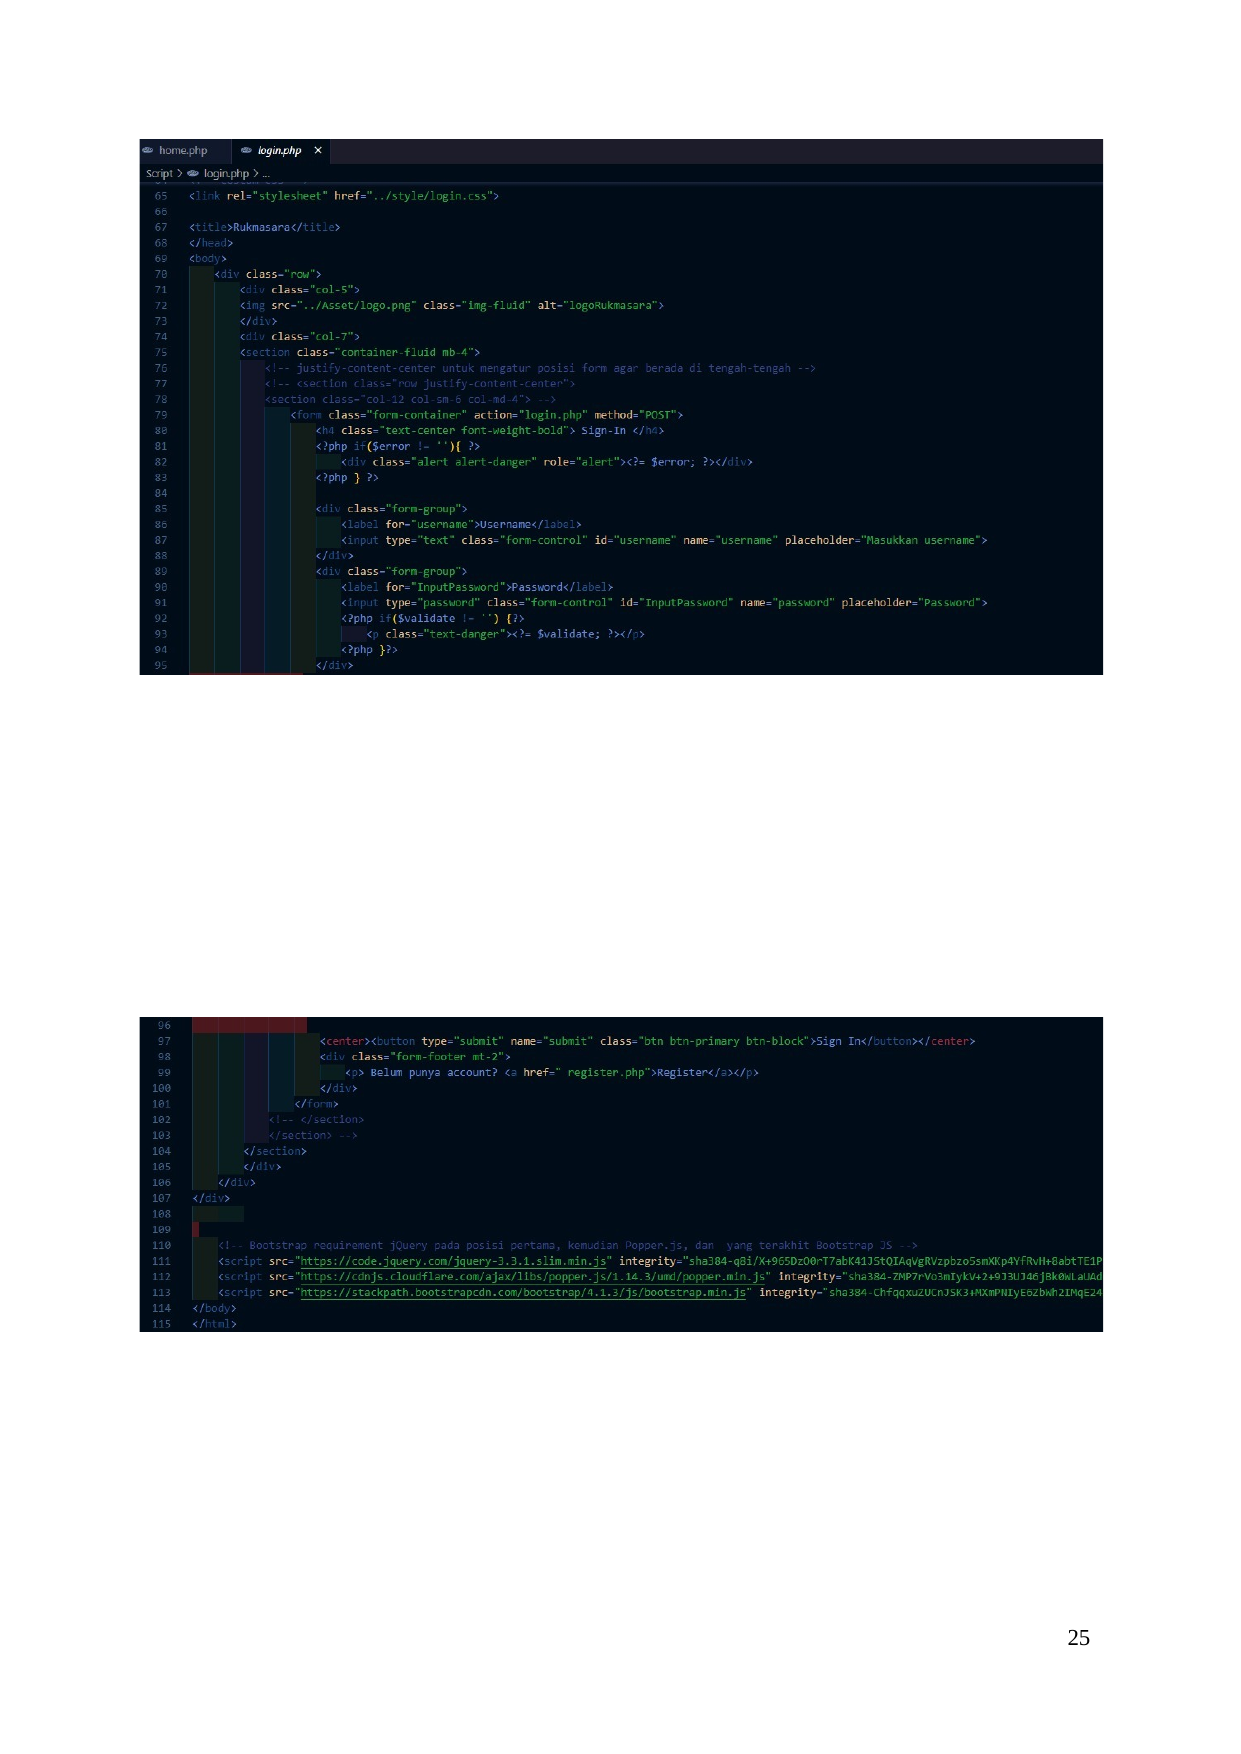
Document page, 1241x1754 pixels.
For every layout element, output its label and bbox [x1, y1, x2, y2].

picture [139, 1017, 1104, 1332]
picture [139, 139, 1104, 675]
